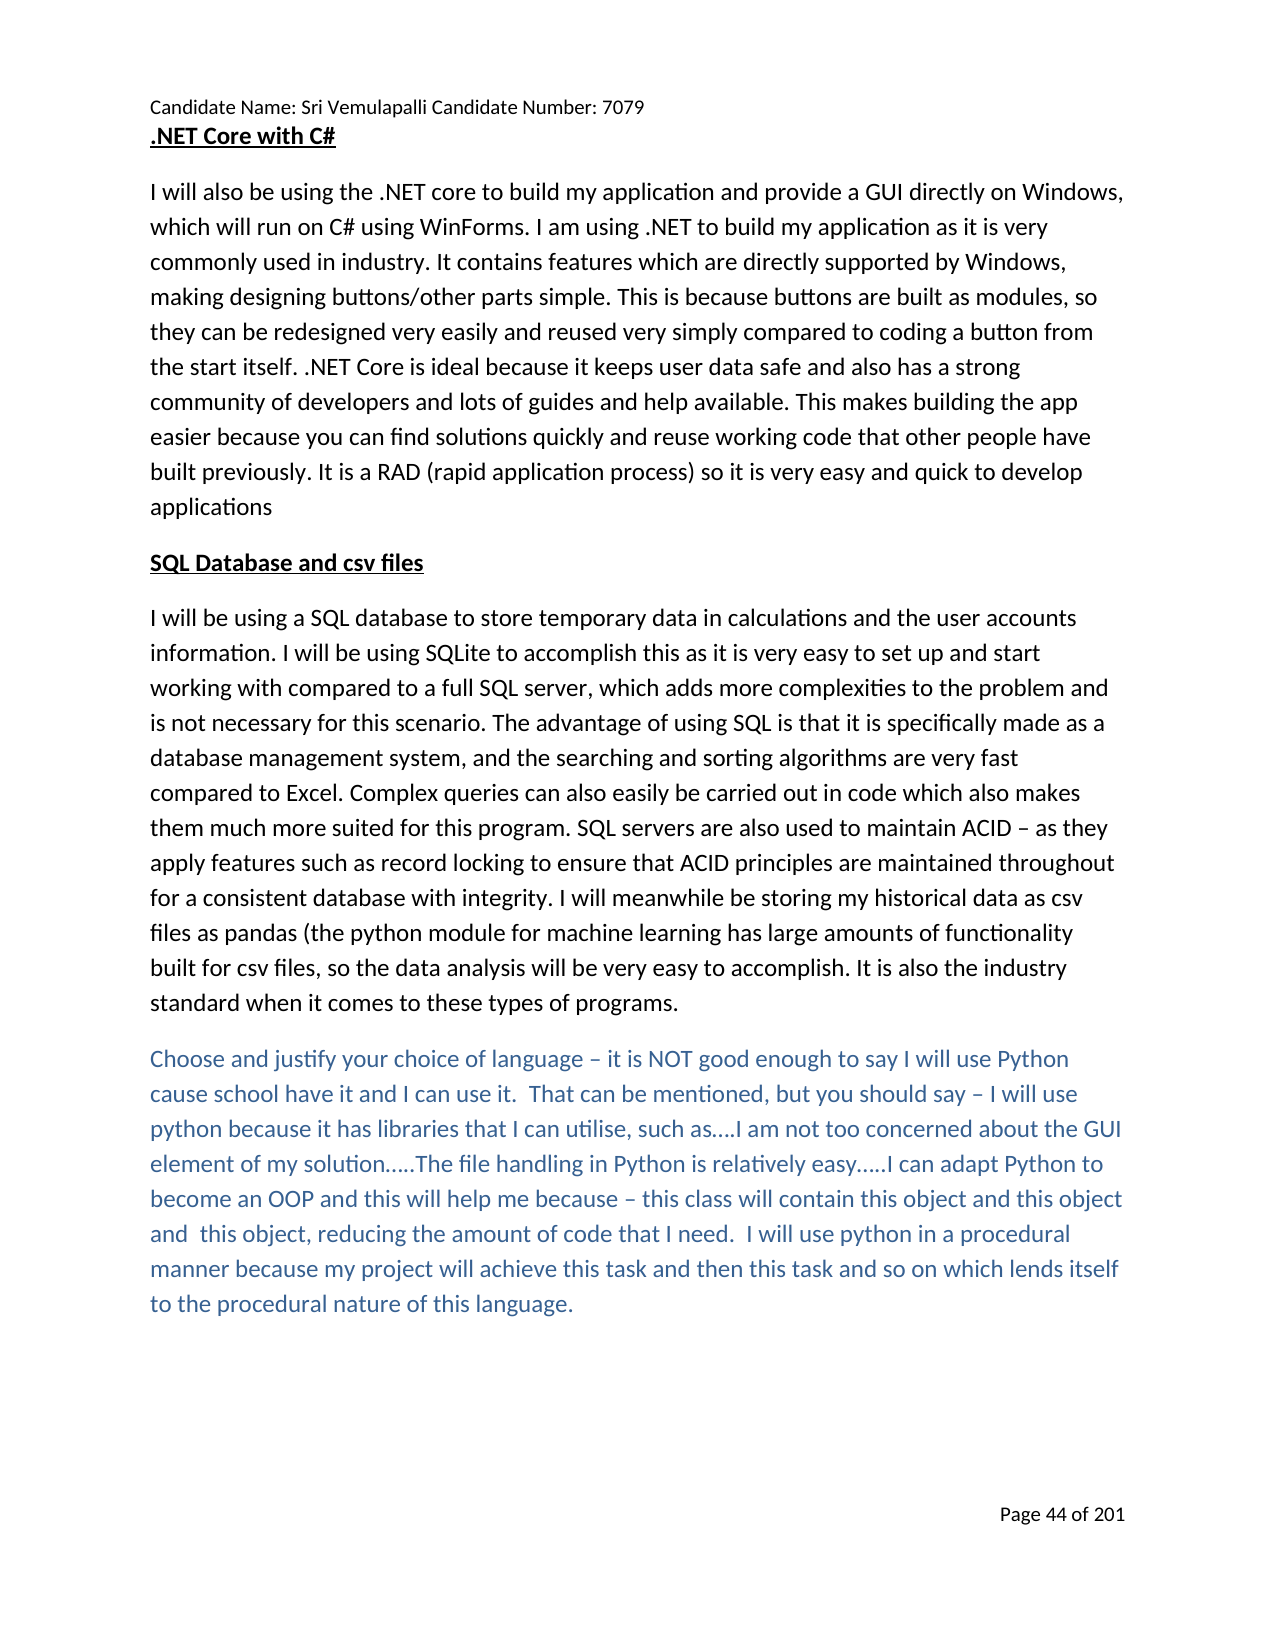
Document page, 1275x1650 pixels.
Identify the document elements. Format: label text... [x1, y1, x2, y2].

text SQL Database and csv files [150, 547, 1125, 577]
text I will be using a SQL database to store temporary data in calculations and the user accounts information. I will be using SQLite to accomplish this as it is very easy to set up and start working with compared to a full SQL server, which adds more complexities to the problem and is not necessary for this scenario. The advantage of using SQL is that it is specifically made as a database management system, and the searching and sorting algorithms are very fast compared to Excel. Complex queries can also easily be carried out in code which also makes them much more suited for this program. SQL servers are also used to maintain ACID – as they apply features such as record locking to ensure that ACID principles are maintained throughout for a consistent database with integrity. I will meanwhile be storing my historical data as csv files as pandas (the python module for machine learning has large amounts of functionality built for csv files, so the data analysis will be very easy to accomplish. It is also the industry standard when it comes to these types of programs. [150, 602, 1125, 1018]
text .NET Core with C# [150, 120, 1125, 151]
text I will also be using the .NET core to build my application and provide a GUI directly on Windows, which will run on C# using WinForms. I am using .NET to build my application as it is very commonly used in industry. It contains features which are directly supported by Windows, making designing buttons/other parts simple. This is because buttons are built as modules, so they can be redesigned very easily and reused very simply compared to coding a button from the start itself. .NET Core is ideal because it keeps user data safe and also has a strong community of developers and lots of guides and help available. This makes building the app easier because you can find solutions quickly and reuse working code that other people have built previously. It is a RAD (rapid application process) so it is very easy and quick to develop applications [150, 176, 1125, 521]
text Choose and justify your choice of language – it is NOT good enough to say I will use Python cause school have it and I can use it. That can be mentioned, but you should say – I will use python because it has libraries that I can utilise, such as….I am not too concerned about the GUI element of my solution…..The file handling in Python is relatively easy…..I can adapt Python to become an OOP and this will help me because – this class will contain this object and this object and this object, reducing the amount of code that I need. I will use python in a procedural manner because my project will achieve this task and then this task and so on which lends itself to the procedural nature of this language. [150, 1043, 1125, 1319]
